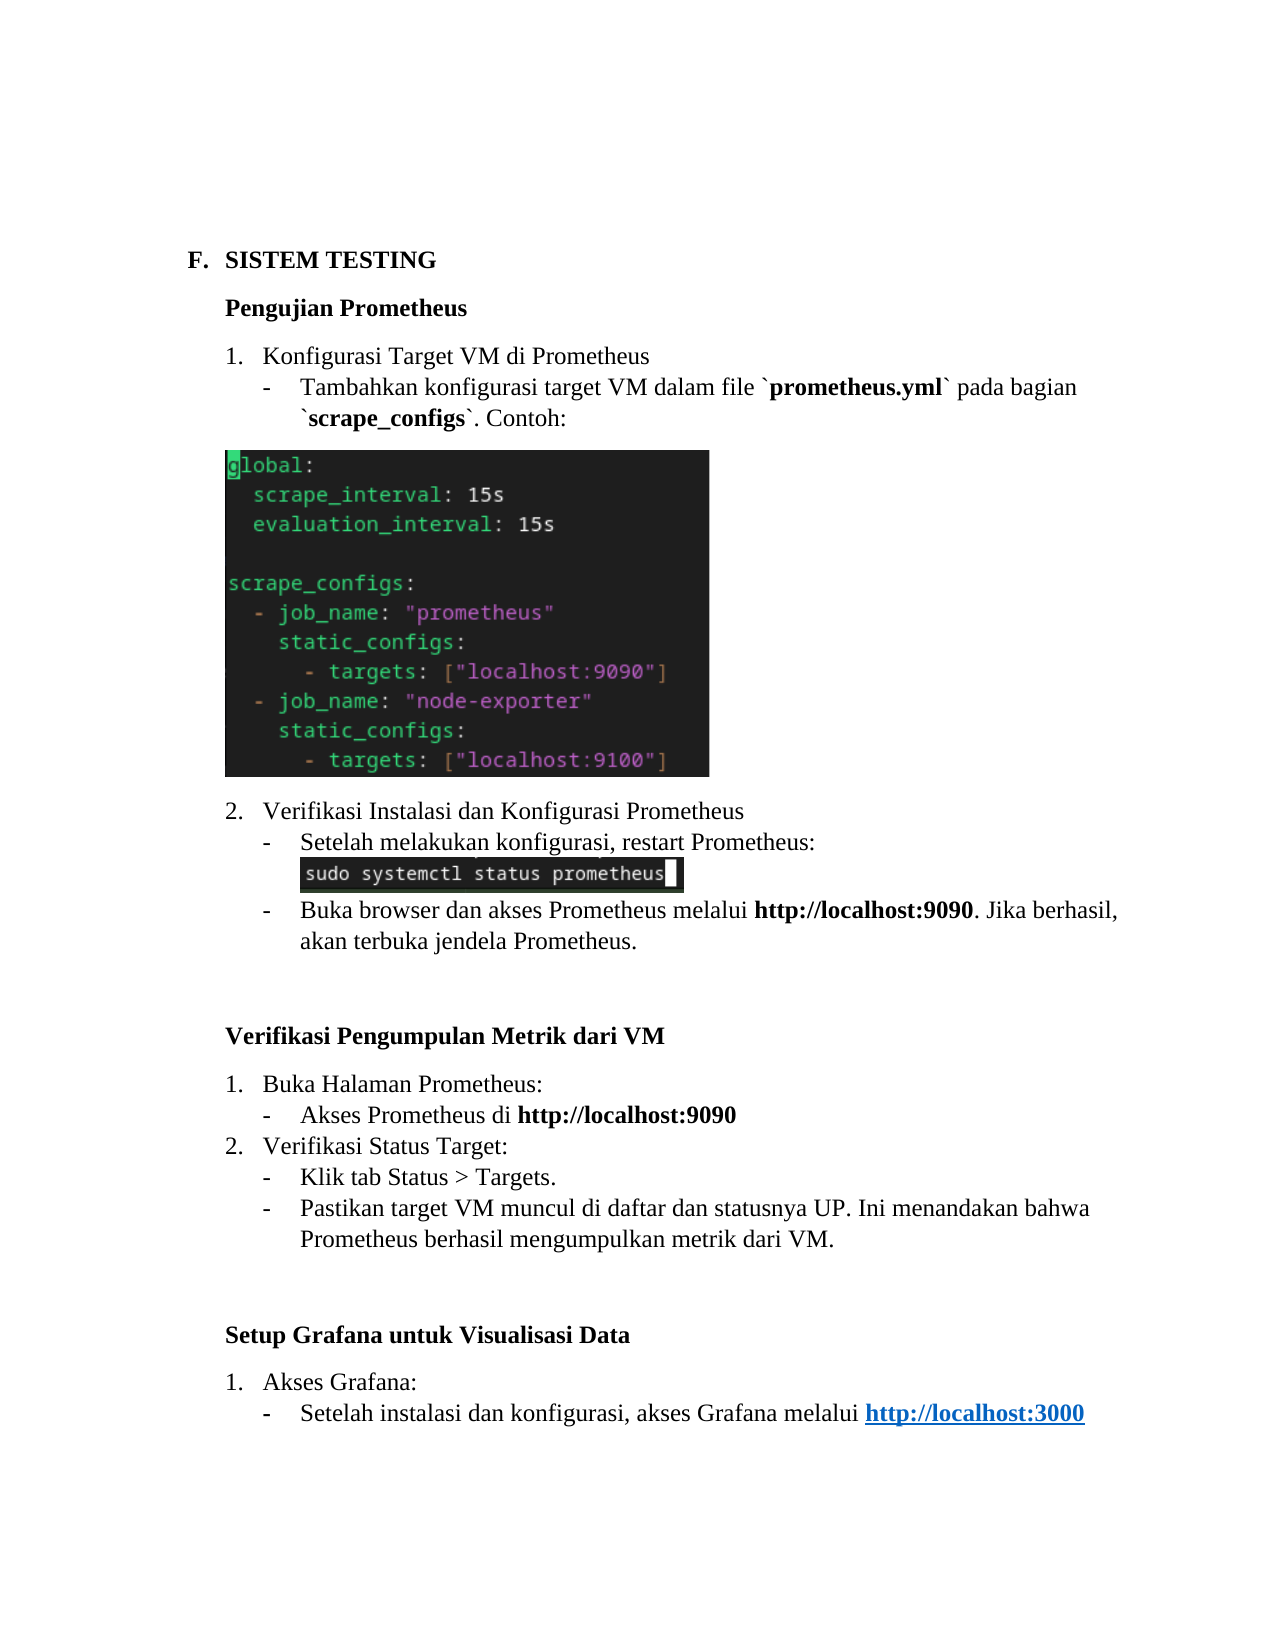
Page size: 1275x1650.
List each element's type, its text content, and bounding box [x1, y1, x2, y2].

list Akses Prometheus di http://localhost:9090 [262, 1100, 1125, 1129]
list Tambahkan konfigurasi target VM dalam file `prometheus.yml` pada bagian `scrape_configs`. Contoh: [262, 372, 1125, 432]
list Konfigurasi Target VM di Prometheus [225, 341, 1125, 369]
list Buka browser dan akses Prometheus melalui http://localhost:9090. Jika berhasil, akan terbuka jendela Prometheus. [262, 895, 1125, 955]
list SISTEM TESTING [187, 245, 1125, 274]
list Setelah instalasi dan konfigurasi, akses Grafana melalui http://localhost:3000 [262, 1398, 1125, 1427]
text Pengujian Prometheus [225, 293, 1125, 322]
list Akses Grafana: [225, 1367, 1125, 1396]
list Verifikasi Status Target: [225, 1131, 1125, 1160]
text Verifikasi Pengumpulan Metrik dari VM [225, 1021, 1125, 1050]
list Buka Halaman Prometheus: [225, 1069, 1125, 1098]
list Pastikan target VM muncul di daftar dan statusnya UP. Ini menandakan bahwa Prometheus berhasil mengumpulkan metrik dari VM. [262, 1193, 1125, 1253]
text Setup Grafana untuk Visualisasi Data [225, 1320, 1125, 1348]
list Verifikasi Instalasi dan Konfigurasi Prometheus [225, 796, 1125, 824]
picture [225, 450, 710, 777]
picture [300, 857, 684, 893]
list Setelah melakukan konfigurasi, restart Prometheus: [262, 827, 1125, 856]
list Klik tab Status > Targets. [262, 1162, 1125, 1191]
